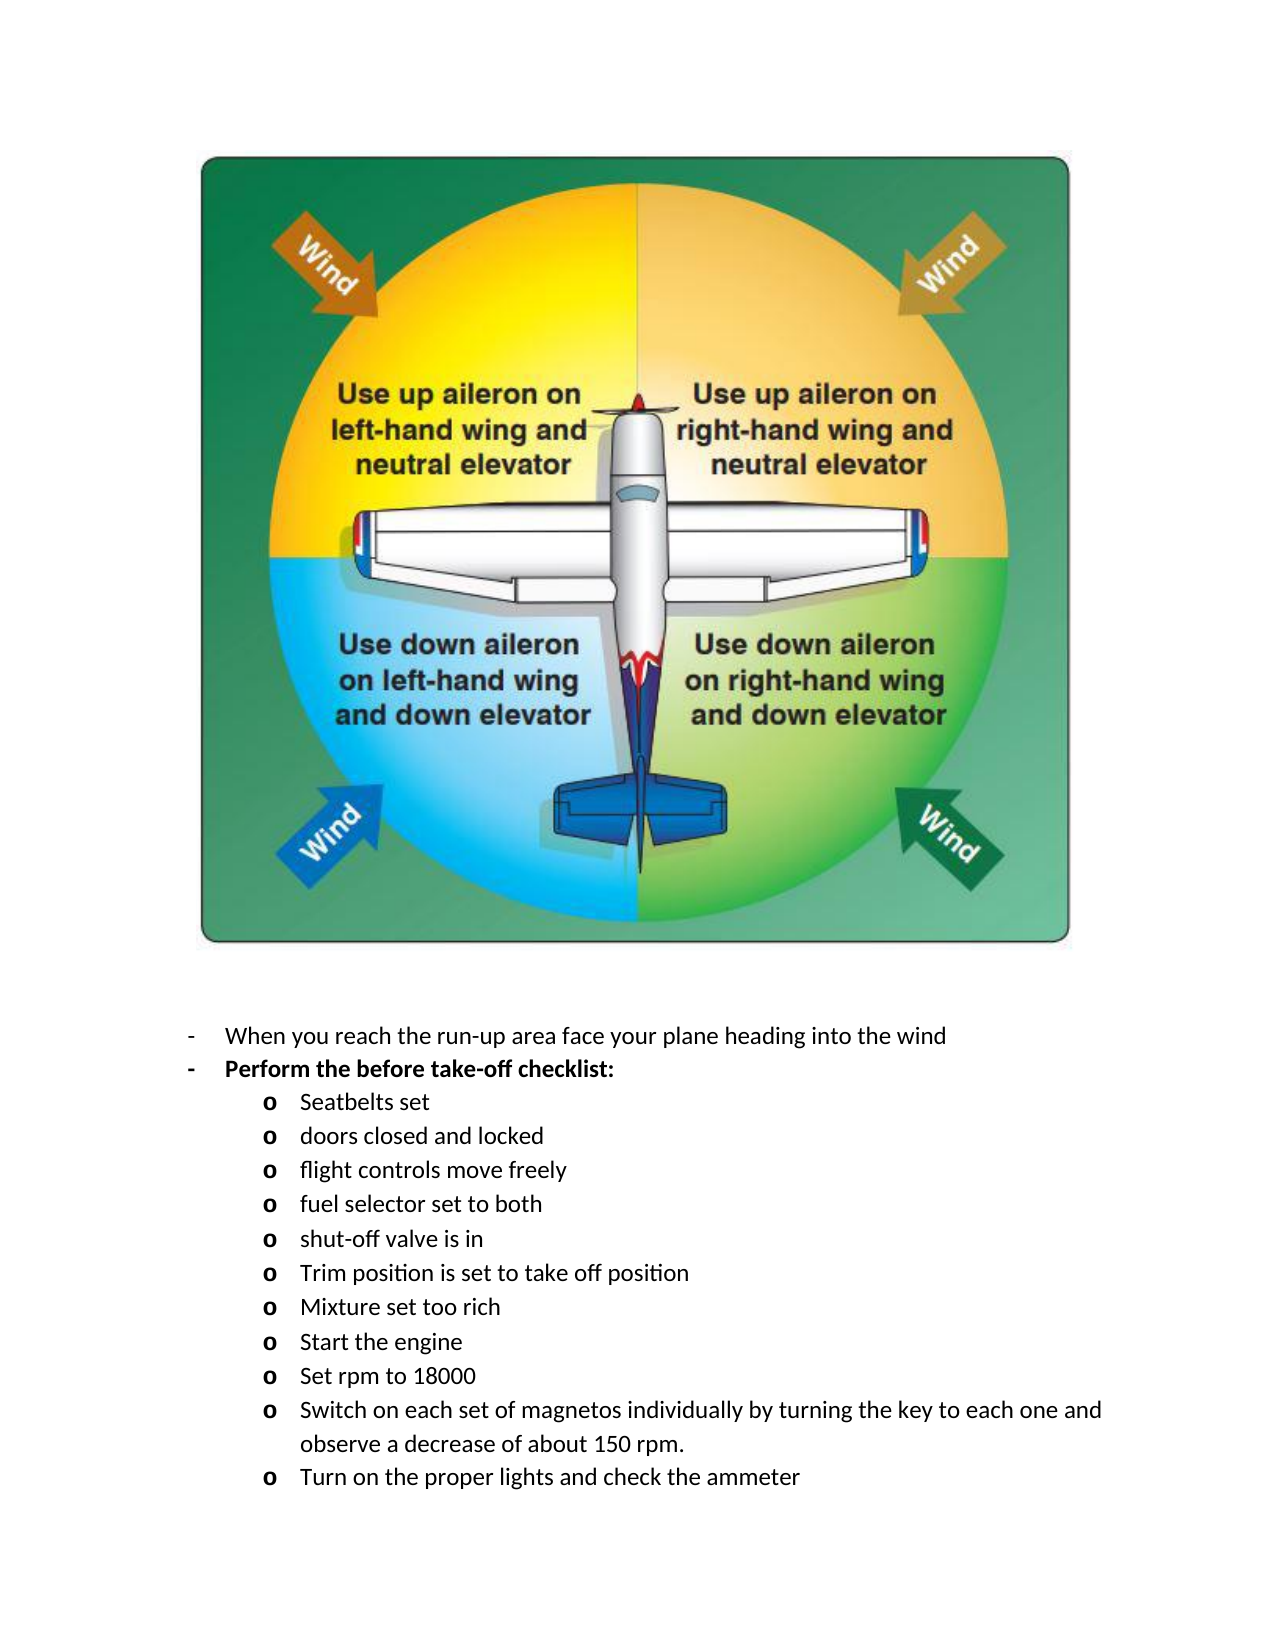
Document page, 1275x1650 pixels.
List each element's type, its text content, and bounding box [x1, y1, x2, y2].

list fuel selector set to both [262, 1189, 1125, 1220]
picture [196, 150, 1080, 952]
list Switch on each set of magnetos individually by turning the key to each one and observe a decrease of about 150 rpm. [262, 1394, 1125, 1459]
list Turn on the proper lights and check the ammeter [262, 1461, 1125, 1493]
list Seatbelts set [262, 1086, 1125, 1118]
list Start the engine [262, 1326, 1125, 1357]
list Trim position is set to take off position [262, 1257, 1125, 1289]
list doors closed and locked [262, 1120, 1125, 1152]
list flight controls move freely [262, 1154, 1125, 1186]
list When you reach the run-up area face your plane heading into the wind [187, 1020, 1125, 1051]
list Mixture set too rich [262, 1291, 1125, 1323]
list shut-off valve is in [262, 1223, 1125, 1255]
list Set rpm to 18000 [262, 1360, 1125, 1392]
list Perform the before take-off checklist: [187, 1053, 1125, 1083]
